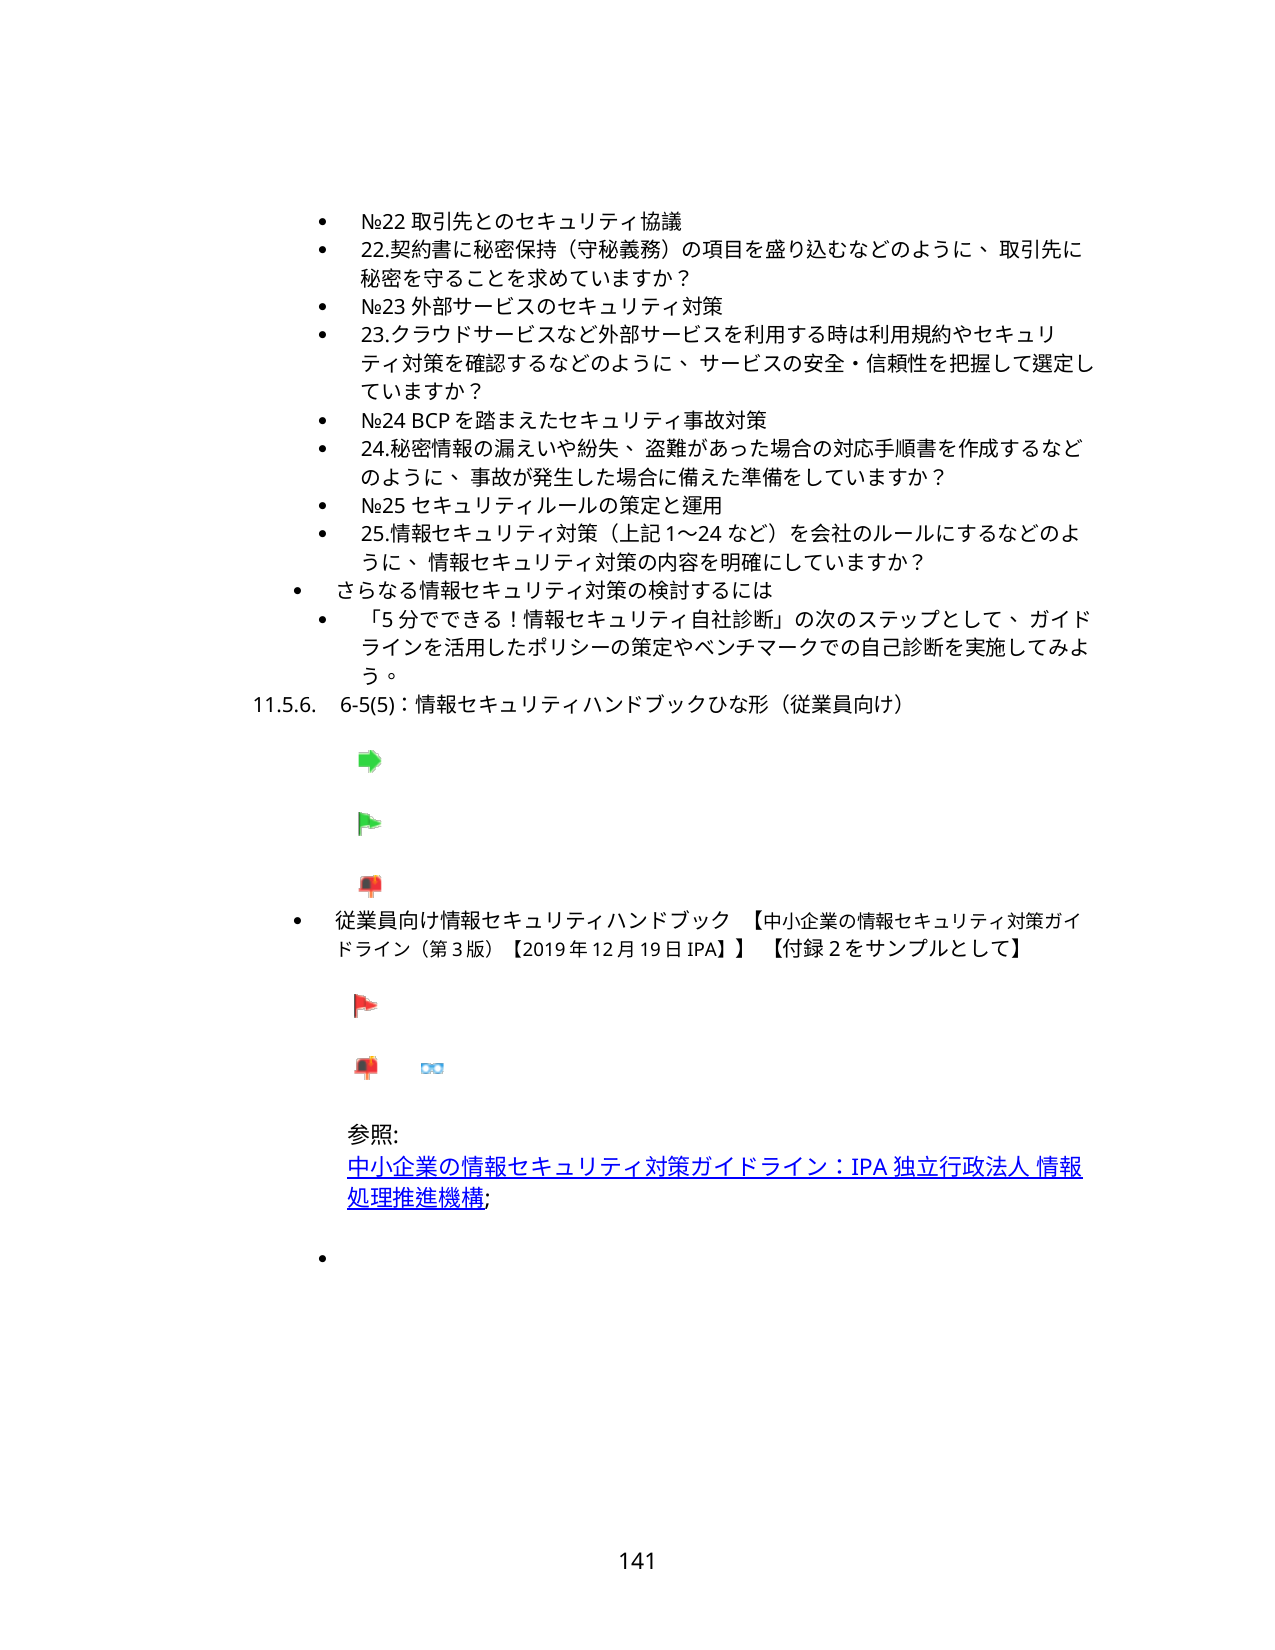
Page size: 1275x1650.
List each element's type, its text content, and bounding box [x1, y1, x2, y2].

list 22.契約書に秘密保持（守秘義務）の項目を盛り込むなどのように、 取引先に秘密を守ることを求めていますか？ [319, 235, 1098, 292]
picture [358, 812, 382, 836]
list 23.クラウドサービスなど外部サービスを利用する時は利用規約やセキュリティ対策を確認するなどのように、 サービスの安全・信頼性を把握して選定していますか？ [319, 321, 1098, 406]
list 「5 分でできる！情報セキュリティ自社診断」の次のステップとして、 ガイドラインを活用したポリシーの策定やベンチマークでの自己診断を実施してみよう。 [319, 605, 1098, 690]
list №24 BCPを踏まえたセキュリティ事故対策 [319, 406, 1098, 434]
list 25.情報セキュリティ対策（上記1～24 など）を会社のルールにするなどのように、 情報セキュリティ対策の内容を明確にしていますか？ [319, 519, 1098, 576]
list 従業員向け情報セキュリティハンドブック 【中小企業の情報セキュリティ対策ガイドライン（第3版）【2019年12月19日IPA】】 【付録2をサンプルとして】 [294, 906, 1098, 963]
picture [358, 750, 382, 773]
text 中小企業の情報セキュリティ対策ガイドライン：IPA 独立行政法人 情報処理推進機構; [347, 1151, 1098, 1213]
picture [354, 994, 378, 1018]
list さらなる情報セキュリティ対策の検討するには [294, 576, 1098, 605]
picture [358, 875, 382, 898]
list №22 取引先とのセキュリティ協議 [319, 207, 1098, 235]
picture [421, 1056, 444, 1080]
list 参照: [347, 1119, 1098, 1151]
list 24.秘密情報の漏えいや紛失、 盗難があった場合の対応手順書を作成するなどのように、 事故が発生した場合に備えた準備をしていますか？ [319, 434, 1098, 491]
list 6-5(5)：情報セキュリティハンドブックひな形（従業員向け） [252, 690, 1098, 719]
picture [354, 1056, 378, 1080]
list №25 セキュリティルールの策定と運用 [319, 491, 1098, 519]
list №23 外部サービスのセキュリティ対策 [319, 292, 1098, 321]
